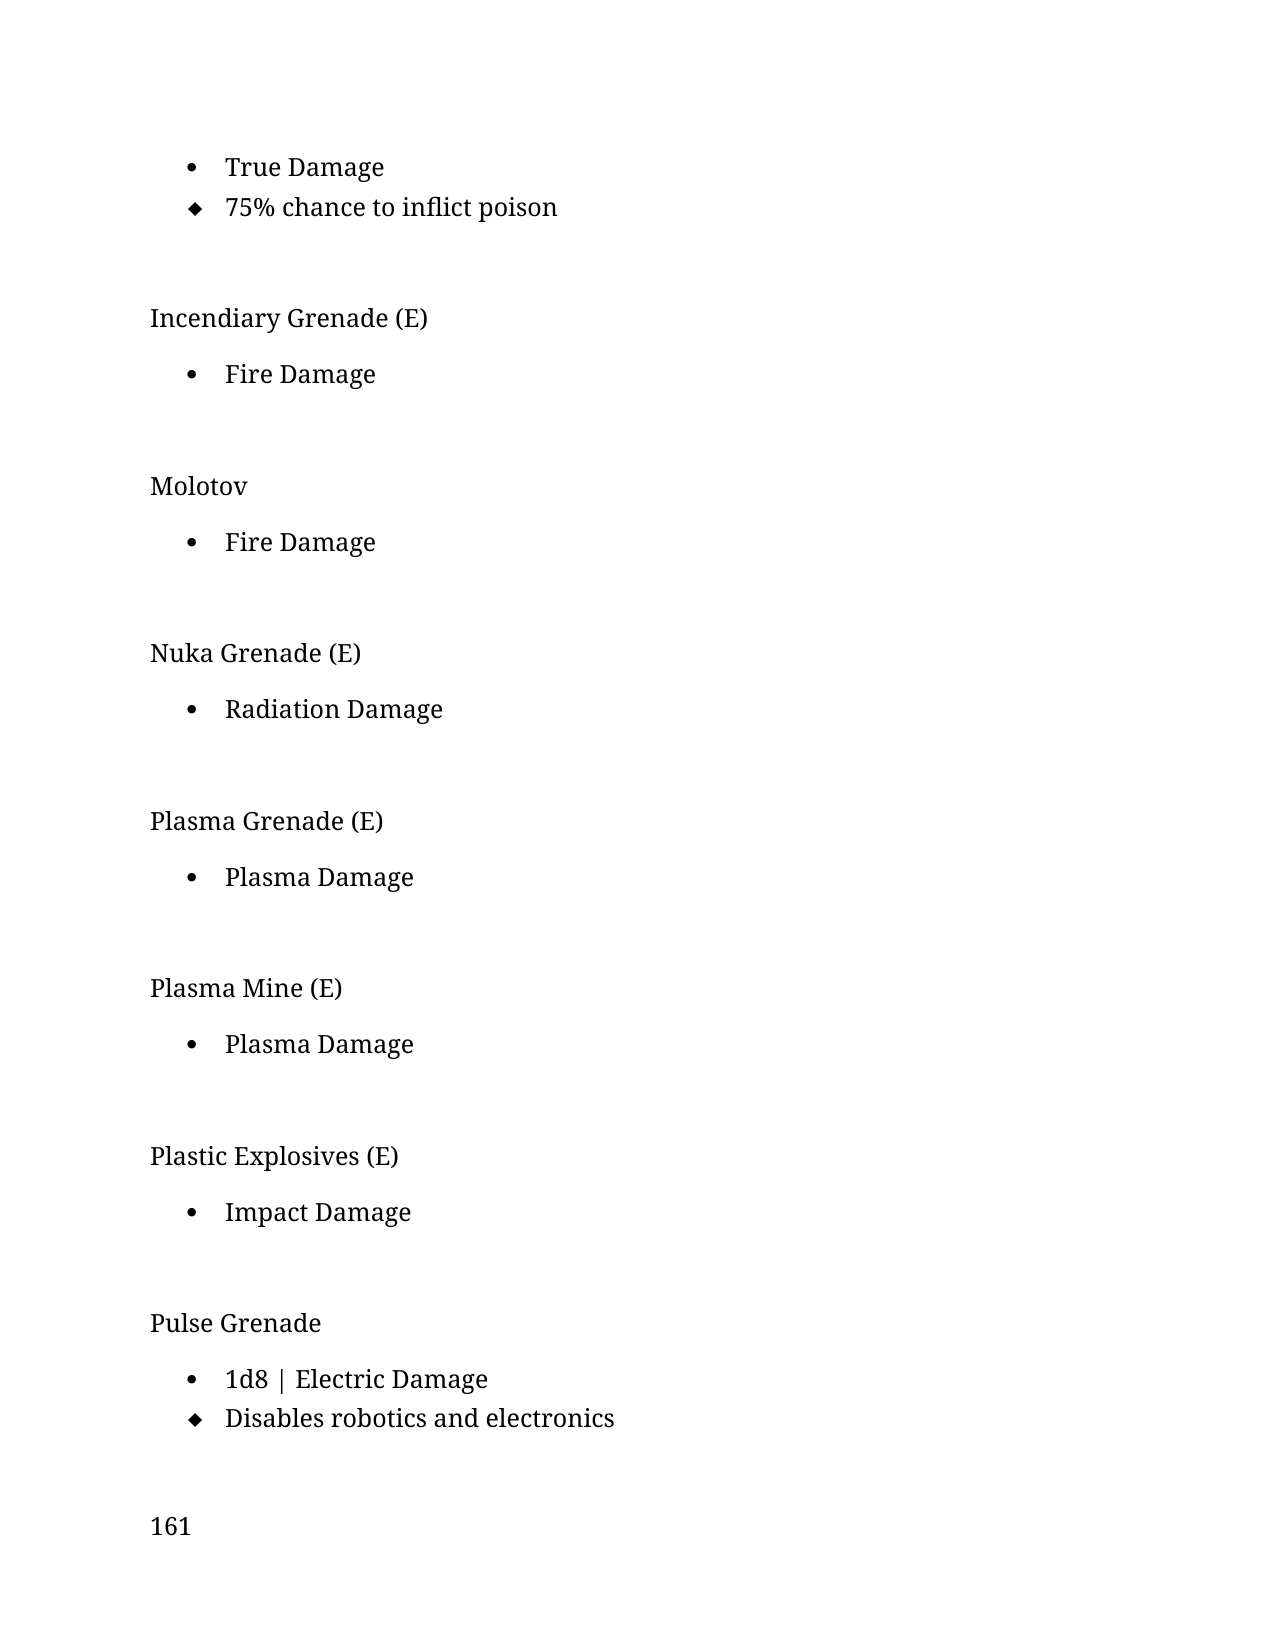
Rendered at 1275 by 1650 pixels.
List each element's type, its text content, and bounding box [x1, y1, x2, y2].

text Plasma Grenade (E) [150, 803, 1125, 837]
text Molotov [150, 468, 1125, 502]
text Pulse Grenade [150, 1306, 1125, 1340]
list Disables robotics and electronics [188, 1401, 1125, 1435]
text Plasma Mine (E) [150, 971, 1125, 1005]
text Nuka Grenade (E) [150, 636, 1125, 670]
list Fire Damage [187, 524, 1125, 558]
list Fire Damage [187, 357, 1125, 391]
list Plasma Damage [187, 1027, 1125, 1061]
list Plasma Damage [187, 859, 1125, 893]
list 1d8 | Electric Damage [187, 1362, 1125, 1396]
list Impact Damage [187, 1194, 1125, 1228]
text Incendiary Grenade (E) [150, 301, 1125, 335]
list 75% chance to inflict poison [188, 189, 1125, 223]
text Plastic Explosives (E) [150, 1138, 1125, 1172]
list True Damage [187, 150, 1125, 184]
list Radiation Damage [187, 692, 1125, 726]
